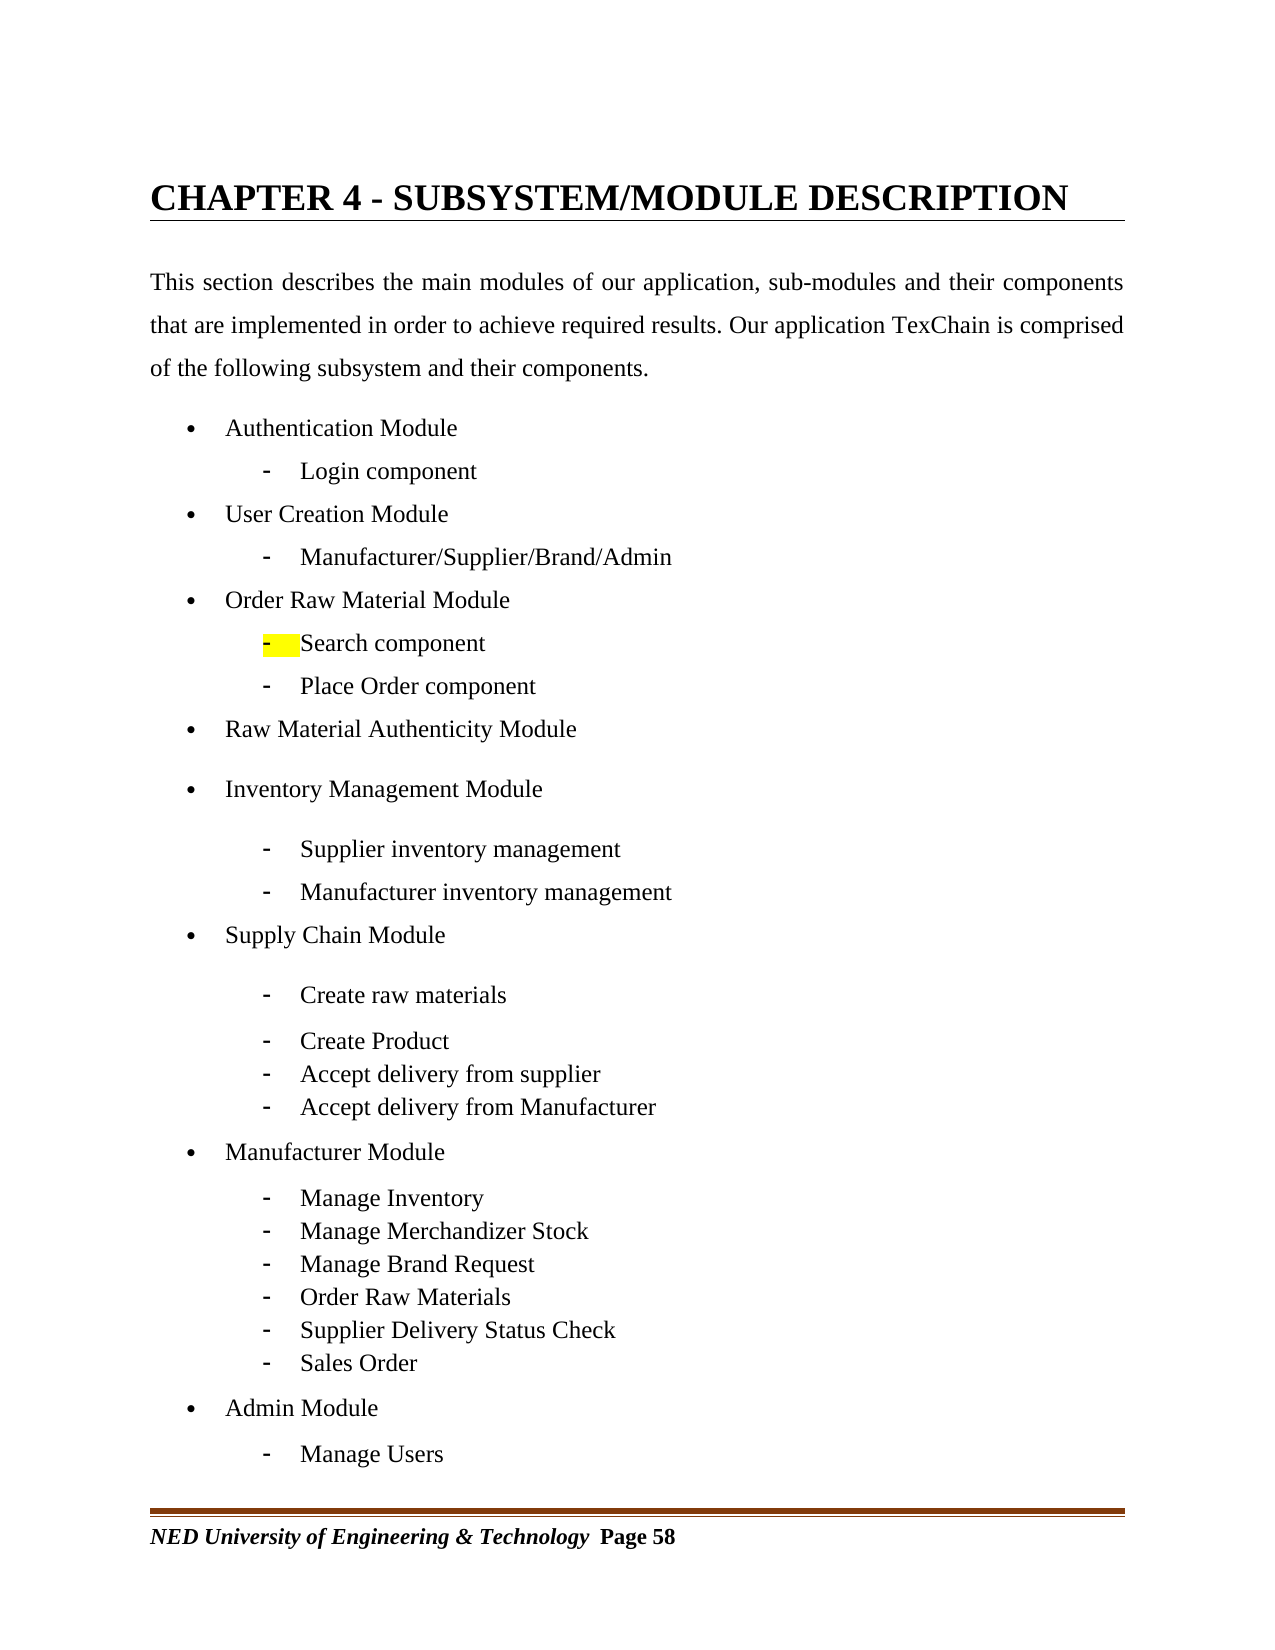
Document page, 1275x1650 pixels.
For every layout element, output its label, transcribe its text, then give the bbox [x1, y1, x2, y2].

subtitle Accept delivery from supplier [262, 1059, 1125, 1087]
list Supply Chain Module [187, 920, 1125, 949]
subtitle Manage Users [262, 1439, 1125, 1468]
subtitle Create Product [262, 1026, 1125, 1054]
text This section describes the main modules of our application, sub-modules and their components that are implemented in order to achieve required results. Our application TexChain is comprised of the following subsystem and their components. [150, 267, 1125, 382]
list Search component [262, 628, 1125, 657]
subtitle Manufacturer Module [187, 1137, 1125, 1166]
list Inventory Management Module [187, 774, 1125, 803]
subtitle Manage Brand Request [262, 1249, 1125, 1278]
subtitle Create raw materials [262, 980, 1125, 1009]
subtitle Order Raw Materials [262, 1282, 1125, 1311]
list Supplier inventory management [262, 834, 1125, 863]
subtitle Supplier Delivery Status Check [262, 1315, 1125, 1344]
subtitle Sales Order [262, 1348, 1125, 1377]
subtitle Accept delivery from Manufacturer [262, 1092, 1125, 1121]
list Place Order component [262, 671, 1125, 700]
subtitle Manage Merchandizer Stock [262, 1216, 1125, 1244]
list Order Raw Material Module [187, 585, 1125, 614]
list Login component [262, 456, 1125, 484]
subtitle Admin Module [187, 1393, 1125, 1422]
subtitle Manage Inventory [262, 1183, 1125, 1212]
subtitle CHAPTER 4 - SUBSYSTEM/MODULE DESCRIPTION [150, 175, 1125, 220]
list Manufacturer inventory management [262, 877, 1125, 906]
list Authentication Module [187, 413, 1125, 441]
list Raw Material Authenticity Module [187, 714, 1125, 743]
list User Creation Module [187, 499, 1125, 528]
list Manufacturer/Supplier/Brand/Admin [262, 542, 1125, 571]
